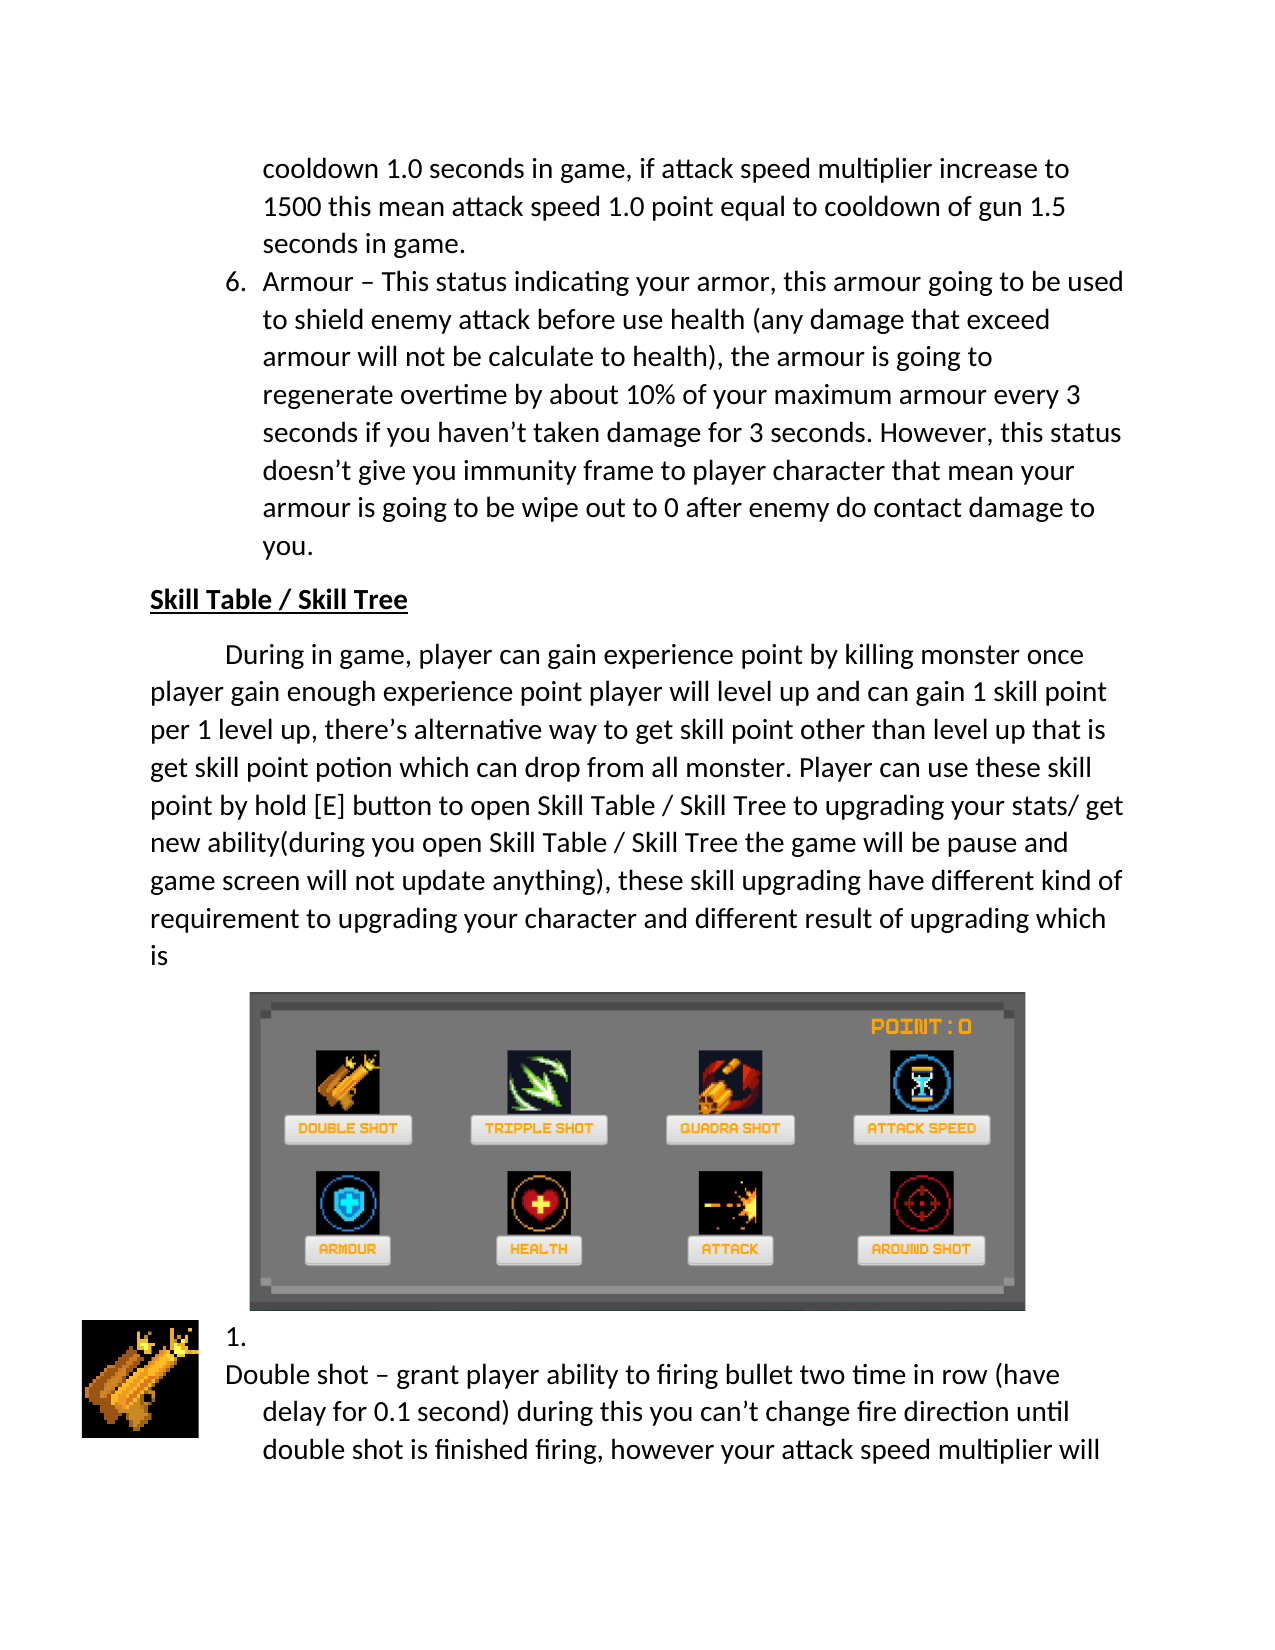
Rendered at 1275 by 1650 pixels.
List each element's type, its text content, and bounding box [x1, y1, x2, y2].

text During in game, player can gain experience point by killing monster once player gain enough experience point player will level up and can gain 1 skill point per 1 level up, there’s alternative way to get skill point other than level up that is get skill point potion which can drop from all monster. Player can use these skill point by hold [E] button to open Skill Table / Skill Tree to upgrading your stats/ get new ability(during you open Skill Table / Skill Tree the game will be pause and game screen will not update anything), these skill upgrading have different kind of requirement to upgrading your character and different result of upgrading which is [150, 636, 1125, 973]
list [225, 150, 1125, 261]
picture [81, 1320, 199, 1438]
picture [249, 992, 1026, 1311]
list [225, 1318, 1125, 1467]
text Skill Table / Skill Tree [150, 581, 1125, 617]
list Armour – This status indicating your armor, this armour going to be used to shield enemy attack before use health (any damage that exceed armour will not be calculate to health), the armour is going to regenerate overtime by about 10% of your maximum armour every 3 seconds if you haven’t taken damage for 3 seconds. However, this status doesn’t give you immunity frame to player character that mean your armour is going to be wipe out to 0 after enemy do contact damage to you. [225, 263, 1125, 563]
